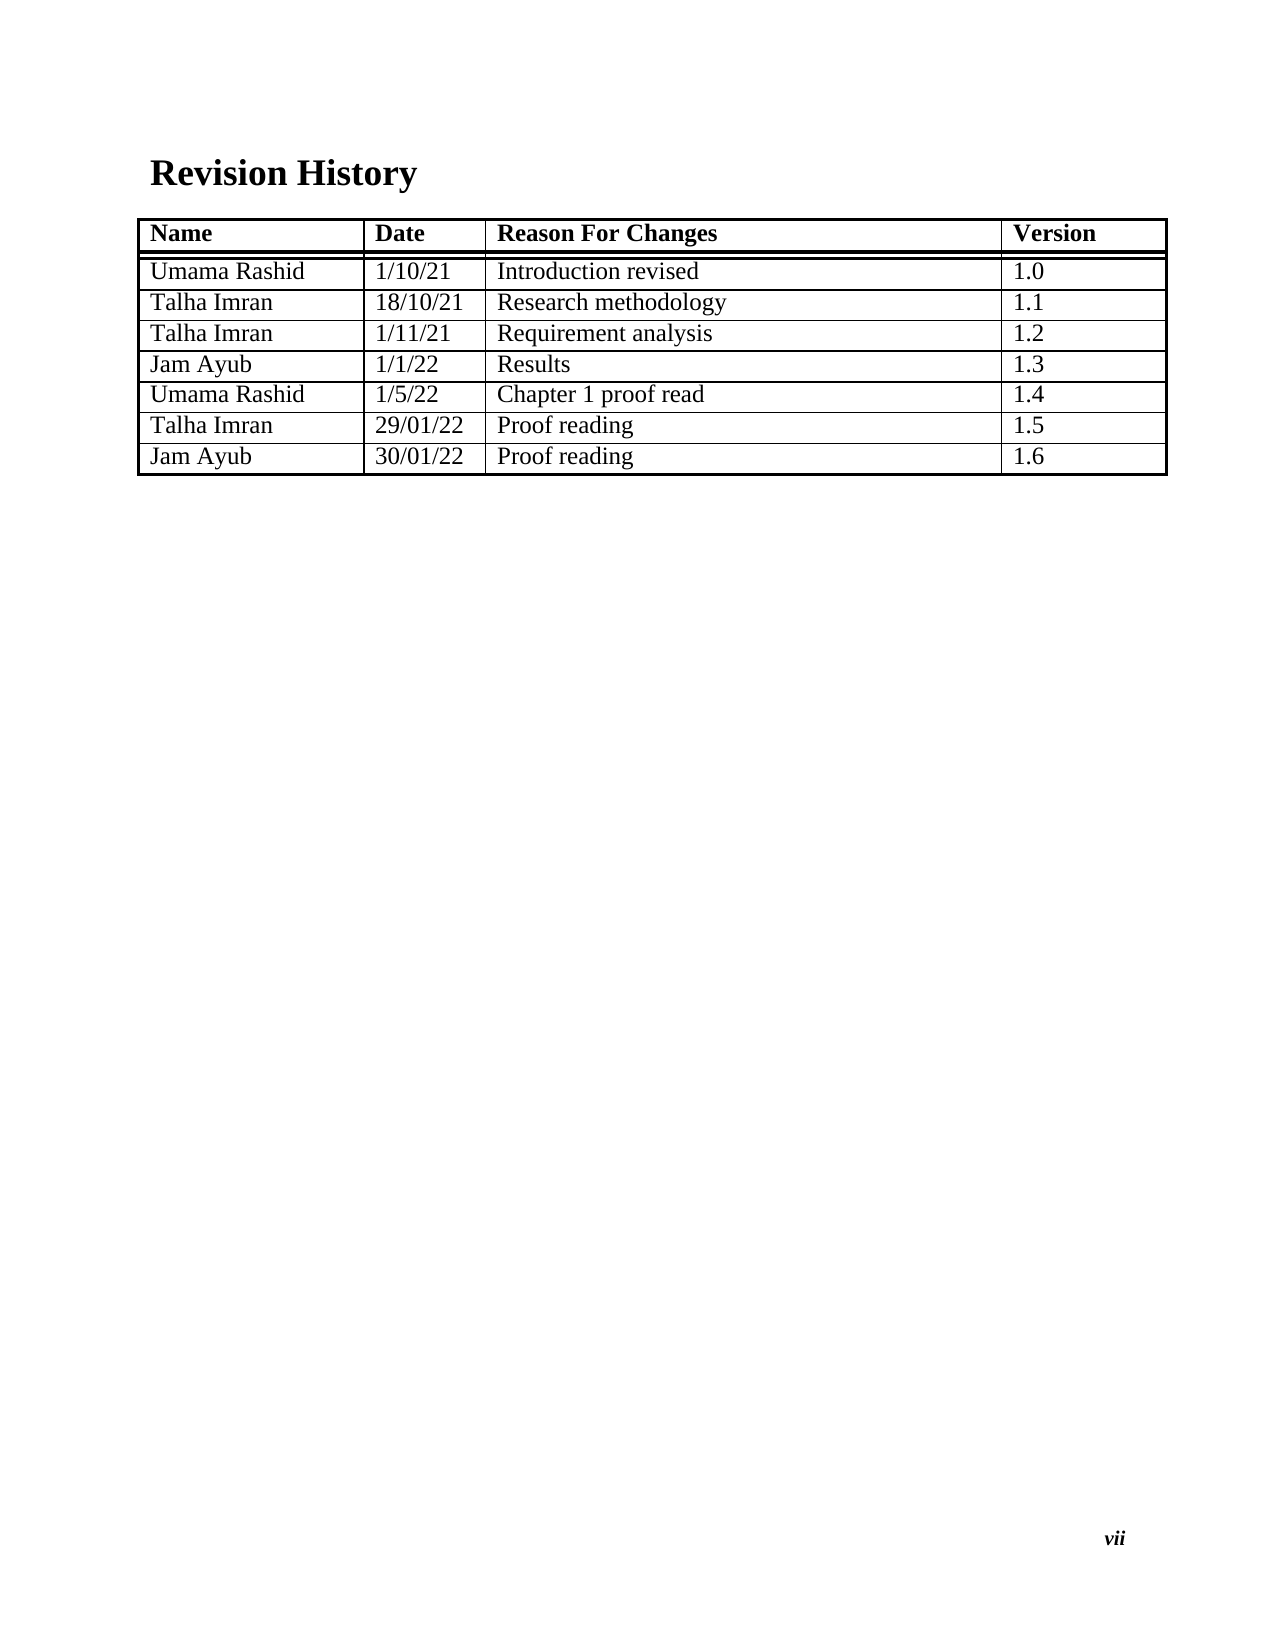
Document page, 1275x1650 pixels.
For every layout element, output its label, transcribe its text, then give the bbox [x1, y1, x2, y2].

table_header Version [1002, 221, 1165, 250]
table_cell 1.0 [1002, 260, 1165, 289]
table_cell Research methodology [486, 291, 1001, 320]
table_cell 1/11/21 [365, 321, 485, 350]
table_cell Results [486, 352, 1001, 381]
text Revision History [150, 150, 1125, 193]
table_cell 29/01/22 [365, 413, 485, 443]
table_cell Talha Imran [140, 321, 363, 350]
table_cell 1.6 [1002, 444, 1165, 473]
table_cell 18/10/21 [365, 291, 485, 320]
table_cell 1.5 [1002, 413, 1165, 443]
table_cell 1.4 [1002, 383, 1165, 412]
table_cell 1/5/22 [365, 383, 485, 412]
table_cell Proof reading [486, 413, 1001, 443]
table_cell 1.3 [1002, 352, 1165, 381]
table_cell Umama Rashid [140, 383, 363, 412]
table_cell Jam Ayub [140, 444, 363, 473]
table_header Date [365, 221, 485, 250]
table_header Reason For Changes [486, 221, 1001, 250]
table_cell 1/10/21 [365, 260, 485, 289]
table_cell Umama Rashid [140, 260, 363, 289]
table_cell Proof reading [486, 444, 1001, 473]
table_cell Requirement analysis [486, 321, 1001, 350]
table_cell Jam Ayub [140, 352, 363, 381]
table_cell 30/01/22 [365, 444, 485, 473]
table_cell Chapter 1 proof read [486, 383, 1001, 412]
table_cell Talha Imran [140, 413, 363, 443]
table_cell 1.1 [1002, 291, 1165, 320]
table_cell Talha Imran [140, 291, 363, 320]
table_cell 1/1/22 [365, 352, 485, 381]
table_cell 1.2 [1002, 321, 1165, 350]
table_cell Introduction revised [486, 260, 1001, 289]
table_header Name [140, 221, 363, 250]
